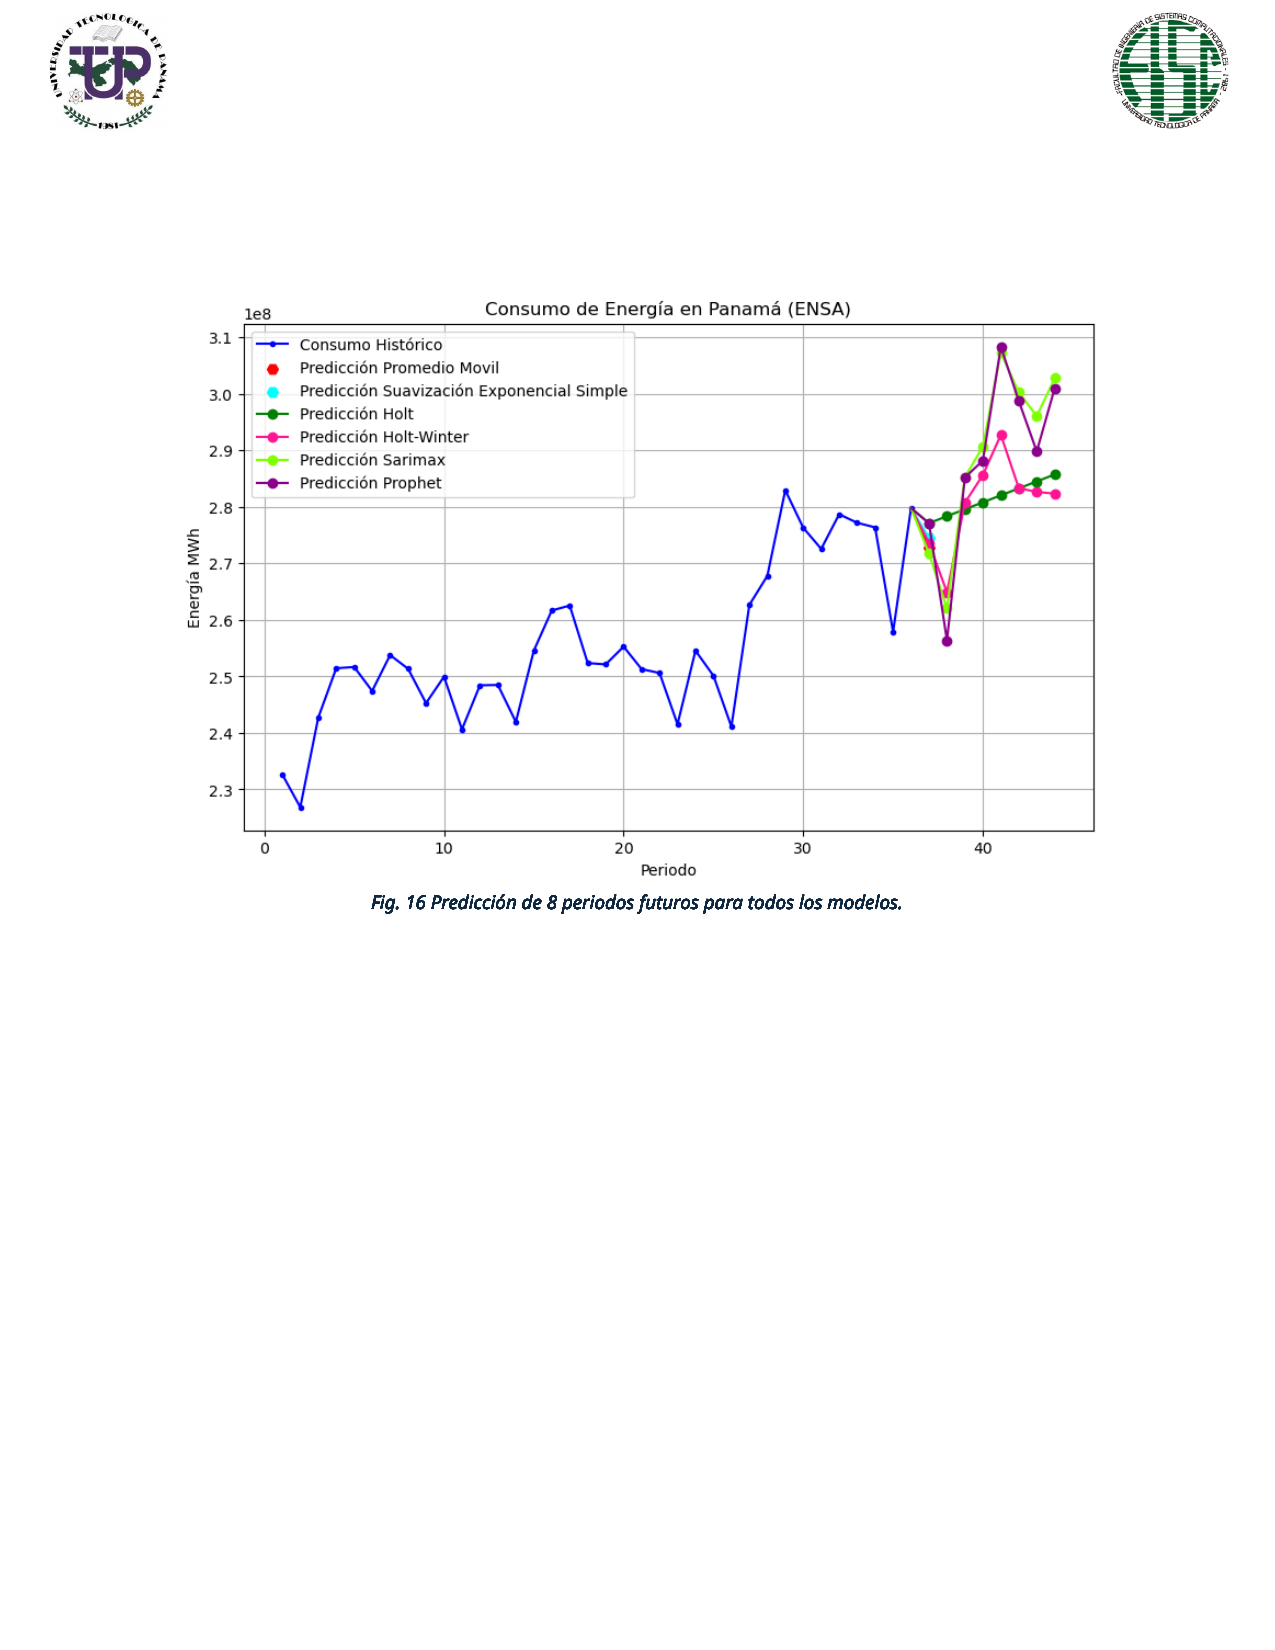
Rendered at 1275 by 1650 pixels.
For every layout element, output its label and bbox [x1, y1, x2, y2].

picture [49, 12, 168, 132]
picture [1112, 12, 1229, 129]
picture [177, 290, 1099, 880]
